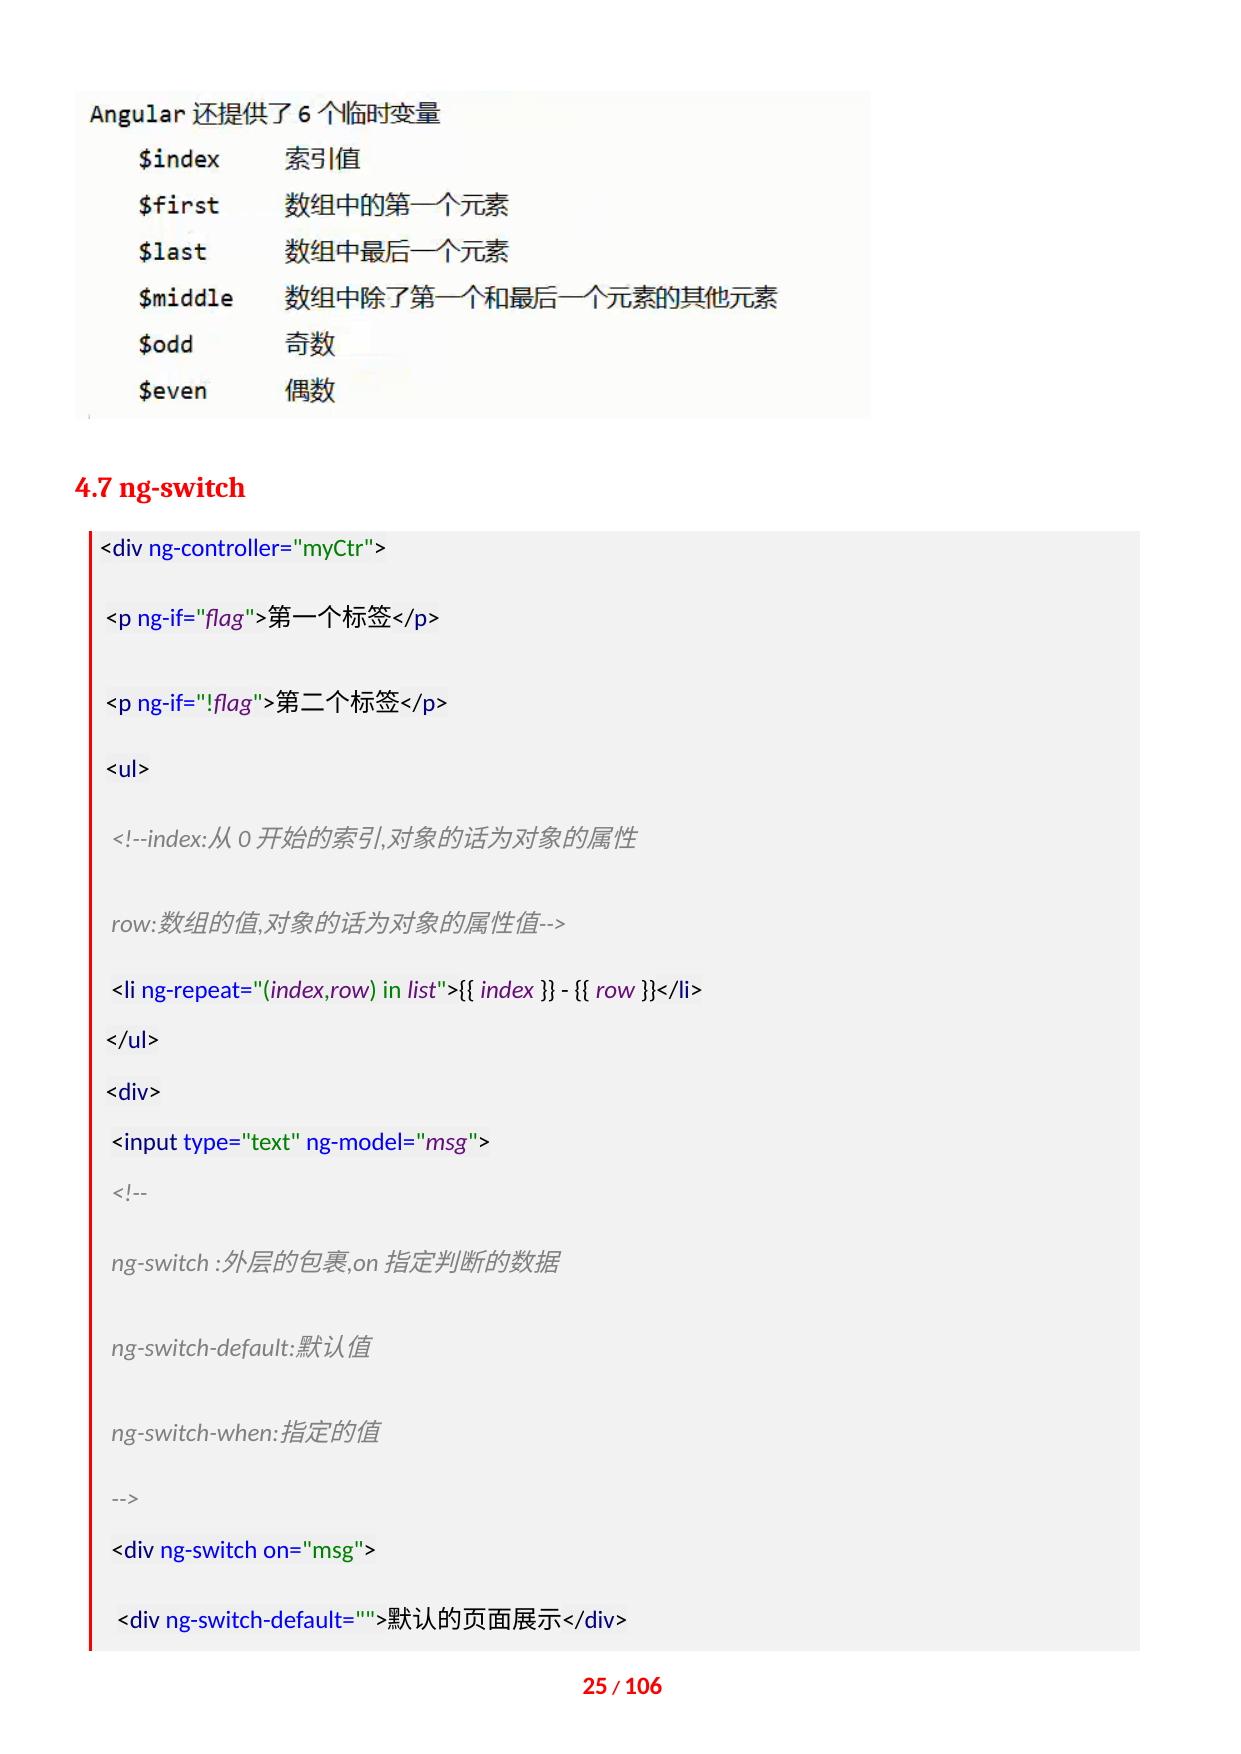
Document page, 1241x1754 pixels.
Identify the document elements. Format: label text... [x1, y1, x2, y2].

text ng-switch :外层的包裹,on指定判断的数据 [92, 1227, 1140, 1295]
text <div ng-controller="myCtr"> [92, 531, 1140, 564]
text <div ng-switch-default="">默认的页面展示</div> [92, 1583, 1140, 1651]
text </ul> [92, 1023, 1140, 1057]
text <div ng-switch on="msg"> [92, 1532, 1140, 1566]
text <input type="text" ng-model="msg"> [92, 1125, 1140, 1159]
text ng-switch-default:默认值 [92, 1312, 1140, 1379]
picture [75, 91, 872, 419]
text <p ng-if="!flag">第二个标签</p> [92, 666, 1140, 734]
text <ul> [92, 751, 1140, 785]
subtitle ng-switch [75, 471, 1165, 505]
text row:数组的值,对象的话为对象的属性值--> [92, 887, 1140, 955]
text <!--index:从0开始的索引,对象的话为对象的属性 [92, 802, 1140, 870]
text <div> [92, 1074, 1140, 1108]
text <p ng-if="flag">第一个标签</p> [92, 582, 1140, 649]
text <!-- [92, 1176, 1140, 1210]
text --> [92, 1481, 1140, 1515]
text ng-switch-when:指定的值 [92, 1397, 1140, 1464]
text <li ng-repeat="(index,row) in list">{{ index }} - {{ row }}</li> [92, 972, 1140, 1006]
